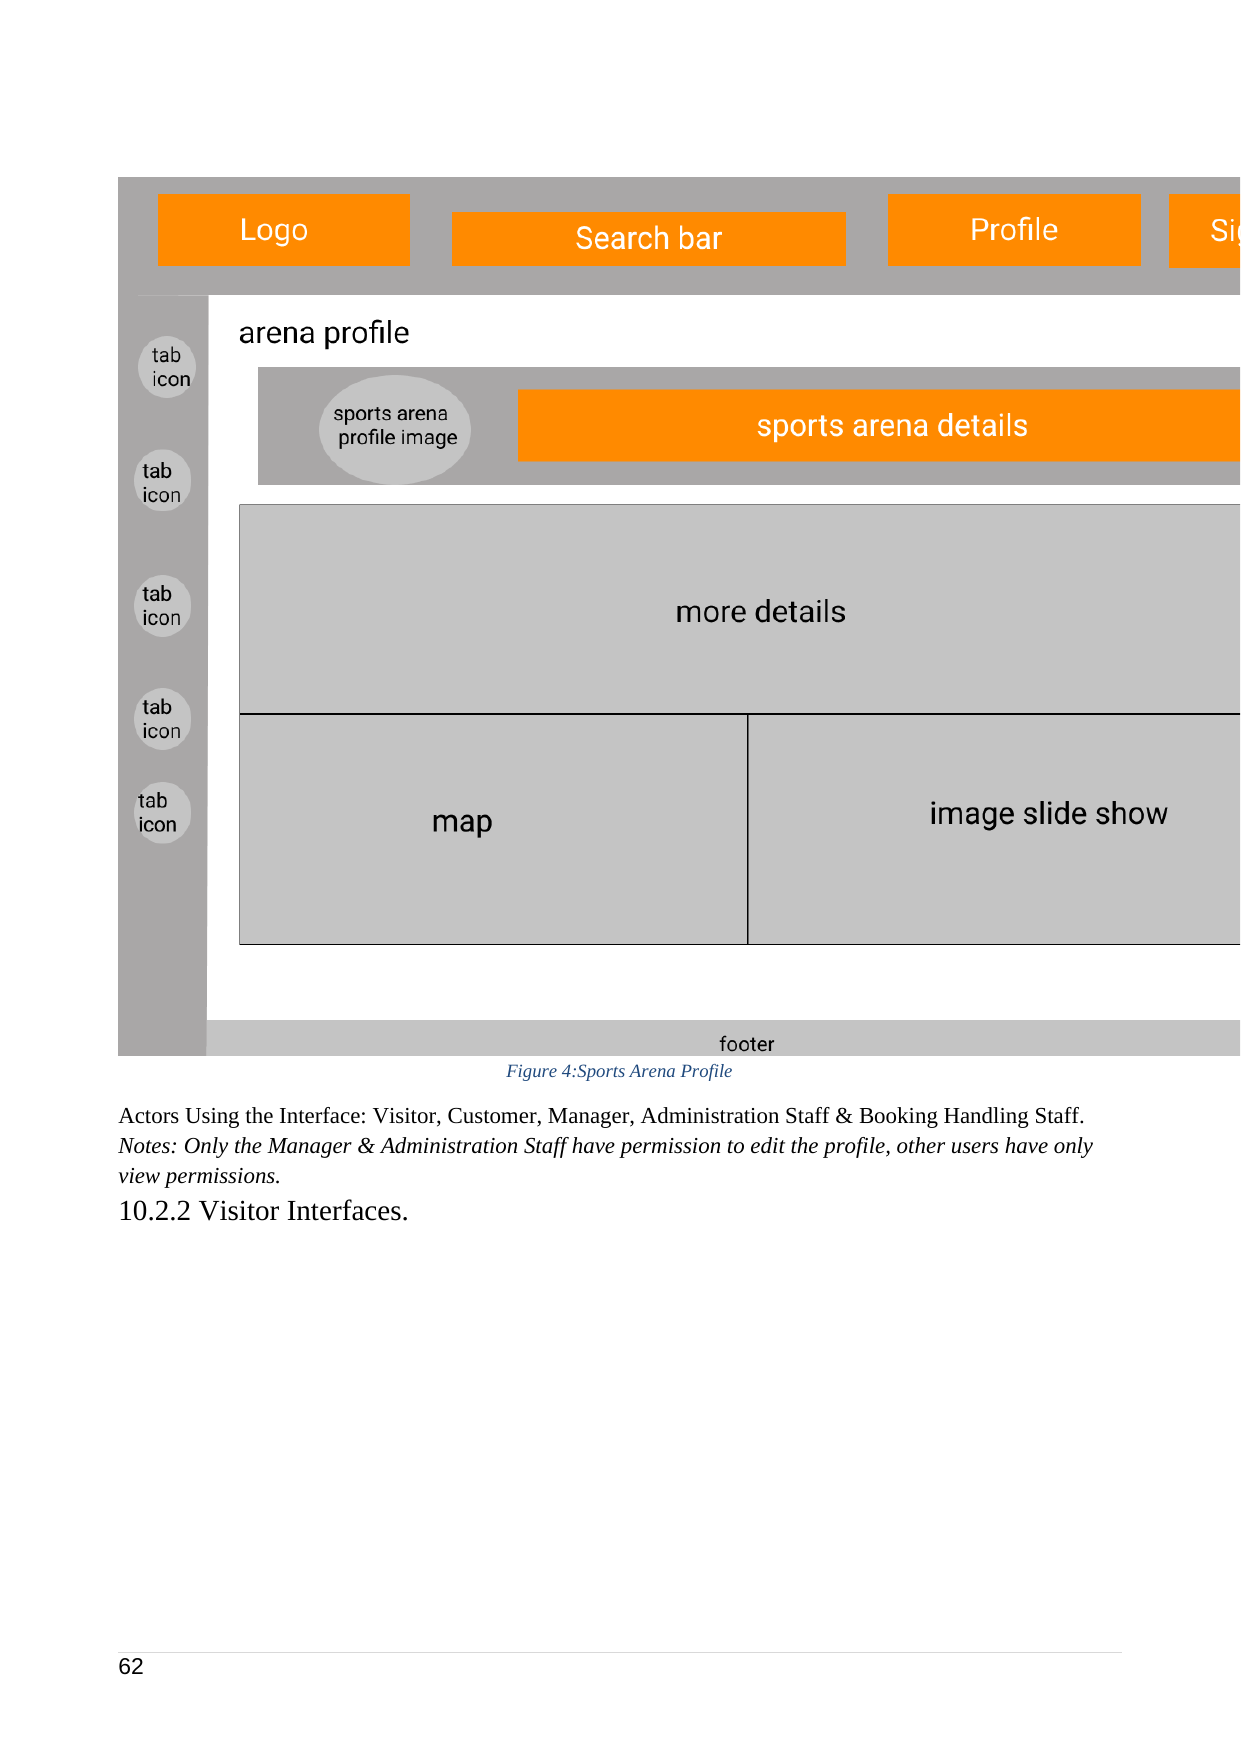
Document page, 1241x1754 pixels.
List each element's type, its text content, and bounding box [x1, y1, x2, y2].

text 10.2.2 Visitor Interfaces. [118, 1193, 1122, 1226]
text Actors Using the Interface: Visitor, Customer, Manager, Administration Staff & Booking Handling Staff. [118, 1102, 1122, 1128]
text Figure 4:Sports Arena Profile [118, 1059, 1122, 1081]
text Notes: Only the Manager & Administration Staff have permission to edit the profile, other users have only view permissions. [118, 1132, 1122, 1189]
picture [118, 177, 1241, 1056]
